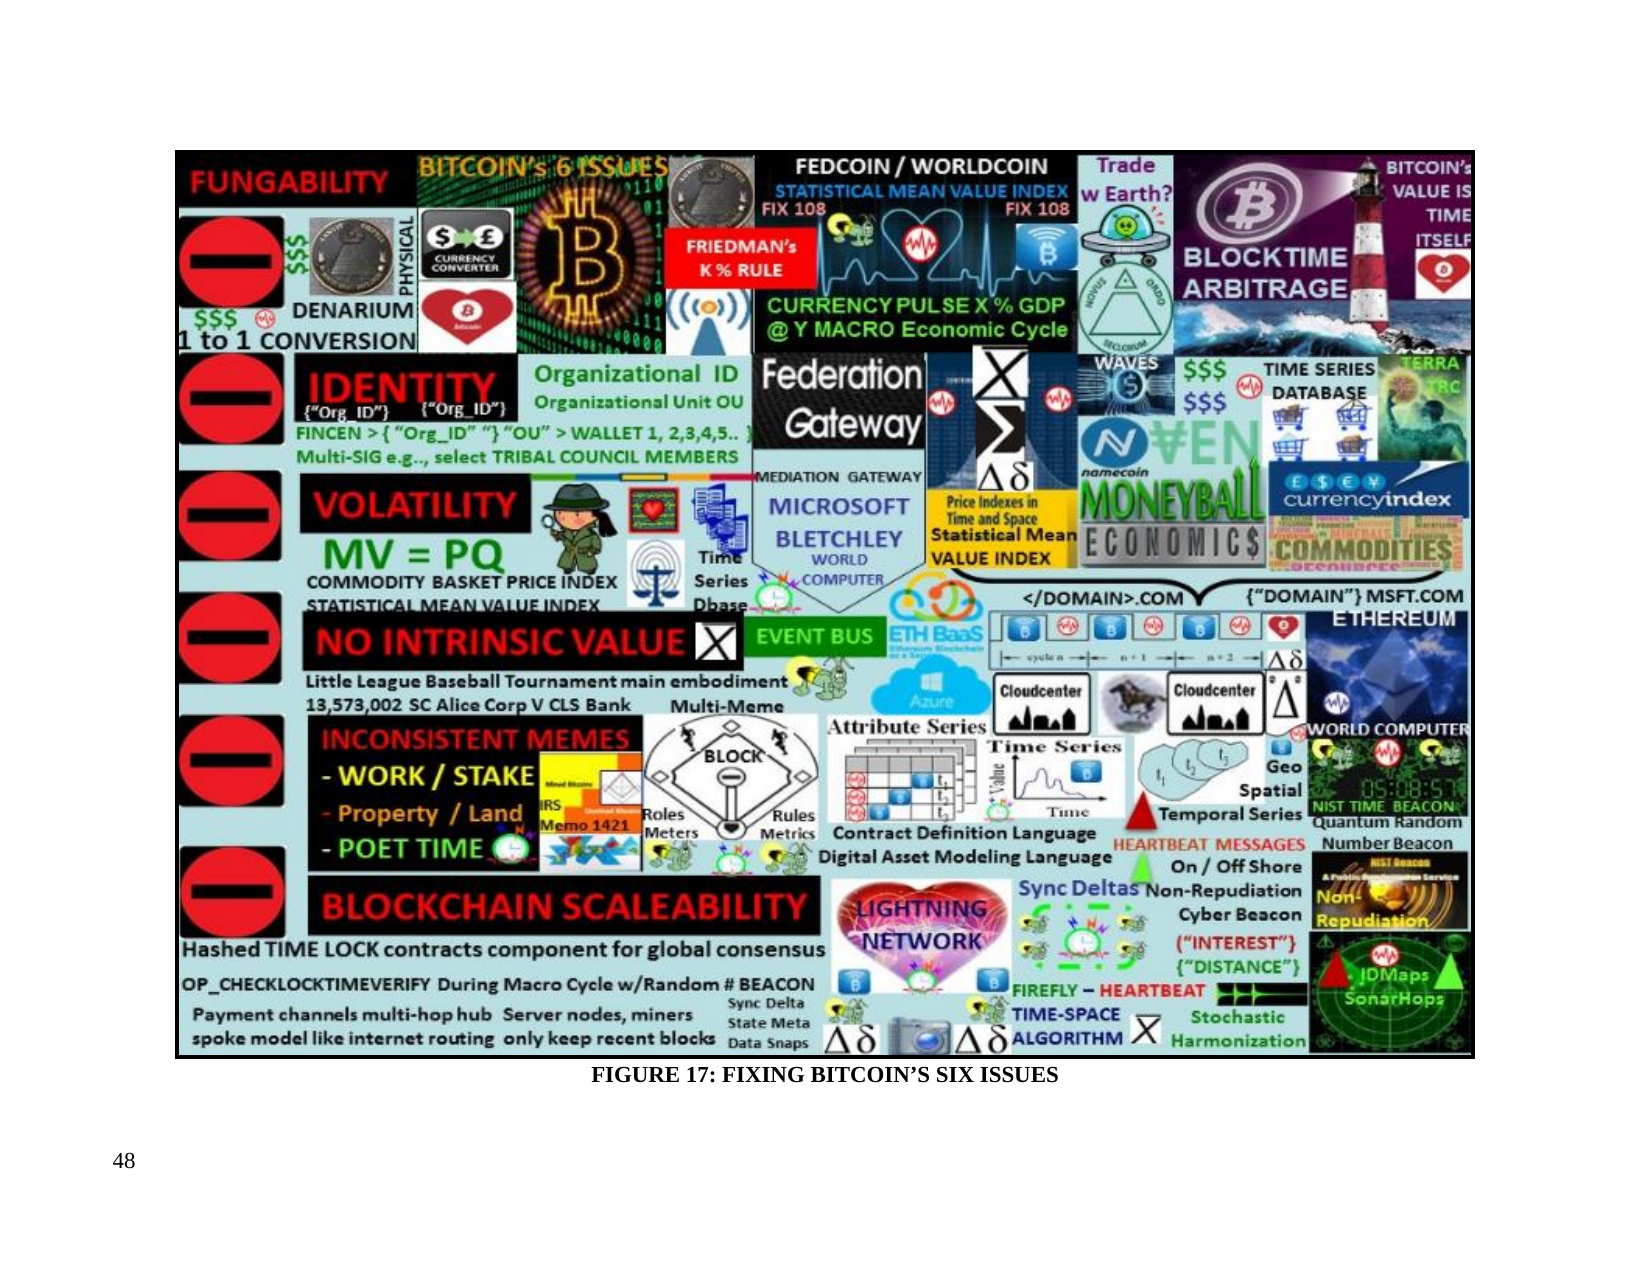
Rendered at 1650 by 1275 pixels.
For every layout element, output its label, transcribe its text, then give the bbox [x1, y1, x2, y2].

text FIGURE 17: FIXING BITCOIN’S SIX ISSUES [37, 1061, 1612, 1088]
picture [179, 154, 1471, 1055]
